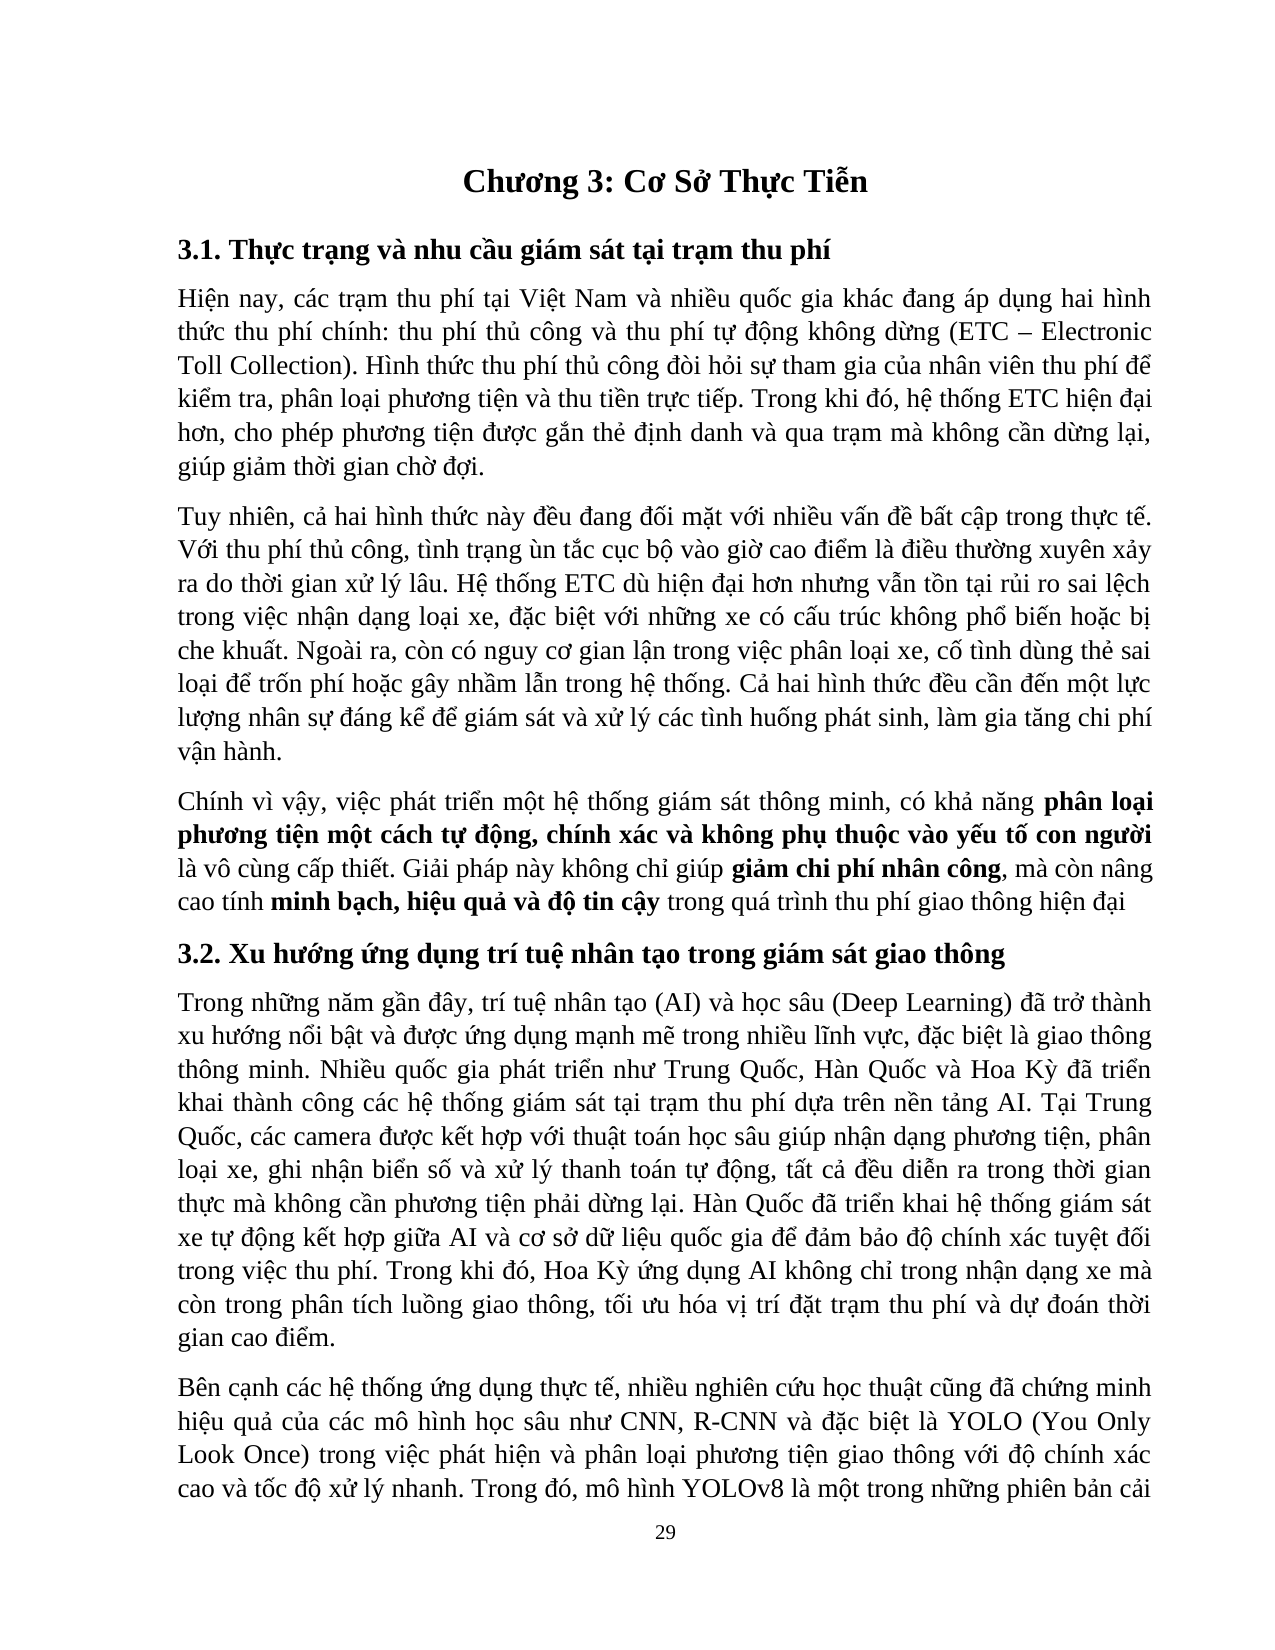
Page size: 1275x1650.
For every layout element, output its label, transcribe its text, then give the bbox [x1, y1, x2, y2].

text 3.1. Thực trạng và nhu cầu giám sát tại trạm thu phí [177, 232, 1094, 265]
text 3.2. Xu hướng ứng dụng trí tuệ nhân tạo trong giám sát giao thông [177, 936, 1094, 969]
text Hiện nay, các trạm thu phí tại Việt Nam và nhiều quốc gia khác đang áp dụng hai hình thức thu phí chính: thu phí thủ công và thu phí tự động không dừng (ETC – Electronic Toll Collection). Hình thức thu phí thủ công đòi hỏi sự tham gia của nhân viên thu phí để kiểm tra, phân loại phương tiện và thu tiền trực tiếp. Trong khi đó, hệ thống ETC hiện đại hơn, cho phép phương tiện được gắn thẻ định danh và qua trạm mà không cần dừng lại, giúp giảm thời gian chờ đợi. [177, 282, 1153, 481]
text Chính vì vậy, việc phát triển một hệ thống giám sát thông minh, có khả năng phân loại phương tiện một cách tự động, chính xác và không phụ thuộc vào yếu tố con người là vô cùng cấp thiết. Giải pháp này không chỉ giúp giảm chi phí nhân công, mà còn nâng cao tính minh bạch, hiệu quả và độ tin cậy trong quá trình thu phí giao thông hiện đại [177, 785, 1153, 917]
text Chương 3: Cơ Sở Thực Tiễn [236, 162, 1094, 200]
text Trong những năm gần đây, trí tuệ nhân tạo (AI) và học sâu (Deep Learning) đã trở thành xu hướng nổi bật và được ứng dụng mạnh mẽ trong nhiều lĩnh vực, đặc biệt là giao thông thông minh. Nhiều quốc gia phát triển như Trung Quốc, Hàn Quốc và Hoa Kỳ đã triển khai thành công các hệ thống giám sát tại trạm thu phí dựa trên nền tảng AI. Tại Trung Quốc, các camera được kết hợp với thuật toán học sâu giúp nhận dạng phương tiện, phân loại xe, ghi nhận biển số và xử lý thanh toán tự động, tất cả đều diễn ra trong thời gian thực mà không cần phương tiện phải dừng lại. Hàn Quốc đã triển khai hệ thống giám sát xe tự động kết hợp giữa AI và cơ sở dữ liệu quốc gia để đảm bảo độ chính xác tuyệt đối trong việc thu phí. Trong khi đó, Hoa Kỳ ứng dụng AI không chỉ trong nhận dạng xe mà còn trong phân tích luồng giao thông, tối ưu hóa vị trí đặt trạm thu phí và dự đoán thời gian cao điểm. [177, 986, 1153, 1352]
text Tuy nhiên, cả hai hình thức này đều đang đối mặt với nhiều vấn đề bất cập trong thực tế. Với thu phí thủ công, tình trạng ùn tắc cục bộ vào giờ cao điểm là điều thường xuyên xảy ra do thời gian xử lý lâu. Hệ thống ETC dù hiện đại hơn nhưng vẫn tồn tại rủi ro sai lệch trong việc nhận dạng loại xe, đặc biệt với những xe có cấu trúc không phổ biến hoặc bị che khuất. Ngoài ra, còn có nguy cơ gian lận trong việc phân loại xe, cố tình dùng thẻ sai loại để trốn phí hoặc gây nhầm lẫn trong hệ thống. Cả hai hình thức đều cần đến một lực lượng nhân sự đáng kể để giám sát và xử lý các tình huống phát sinh, làm gia tăng chi phí vận hành. [177, 500, 1153, 766]
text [177, 1372, 1153, 1503]
